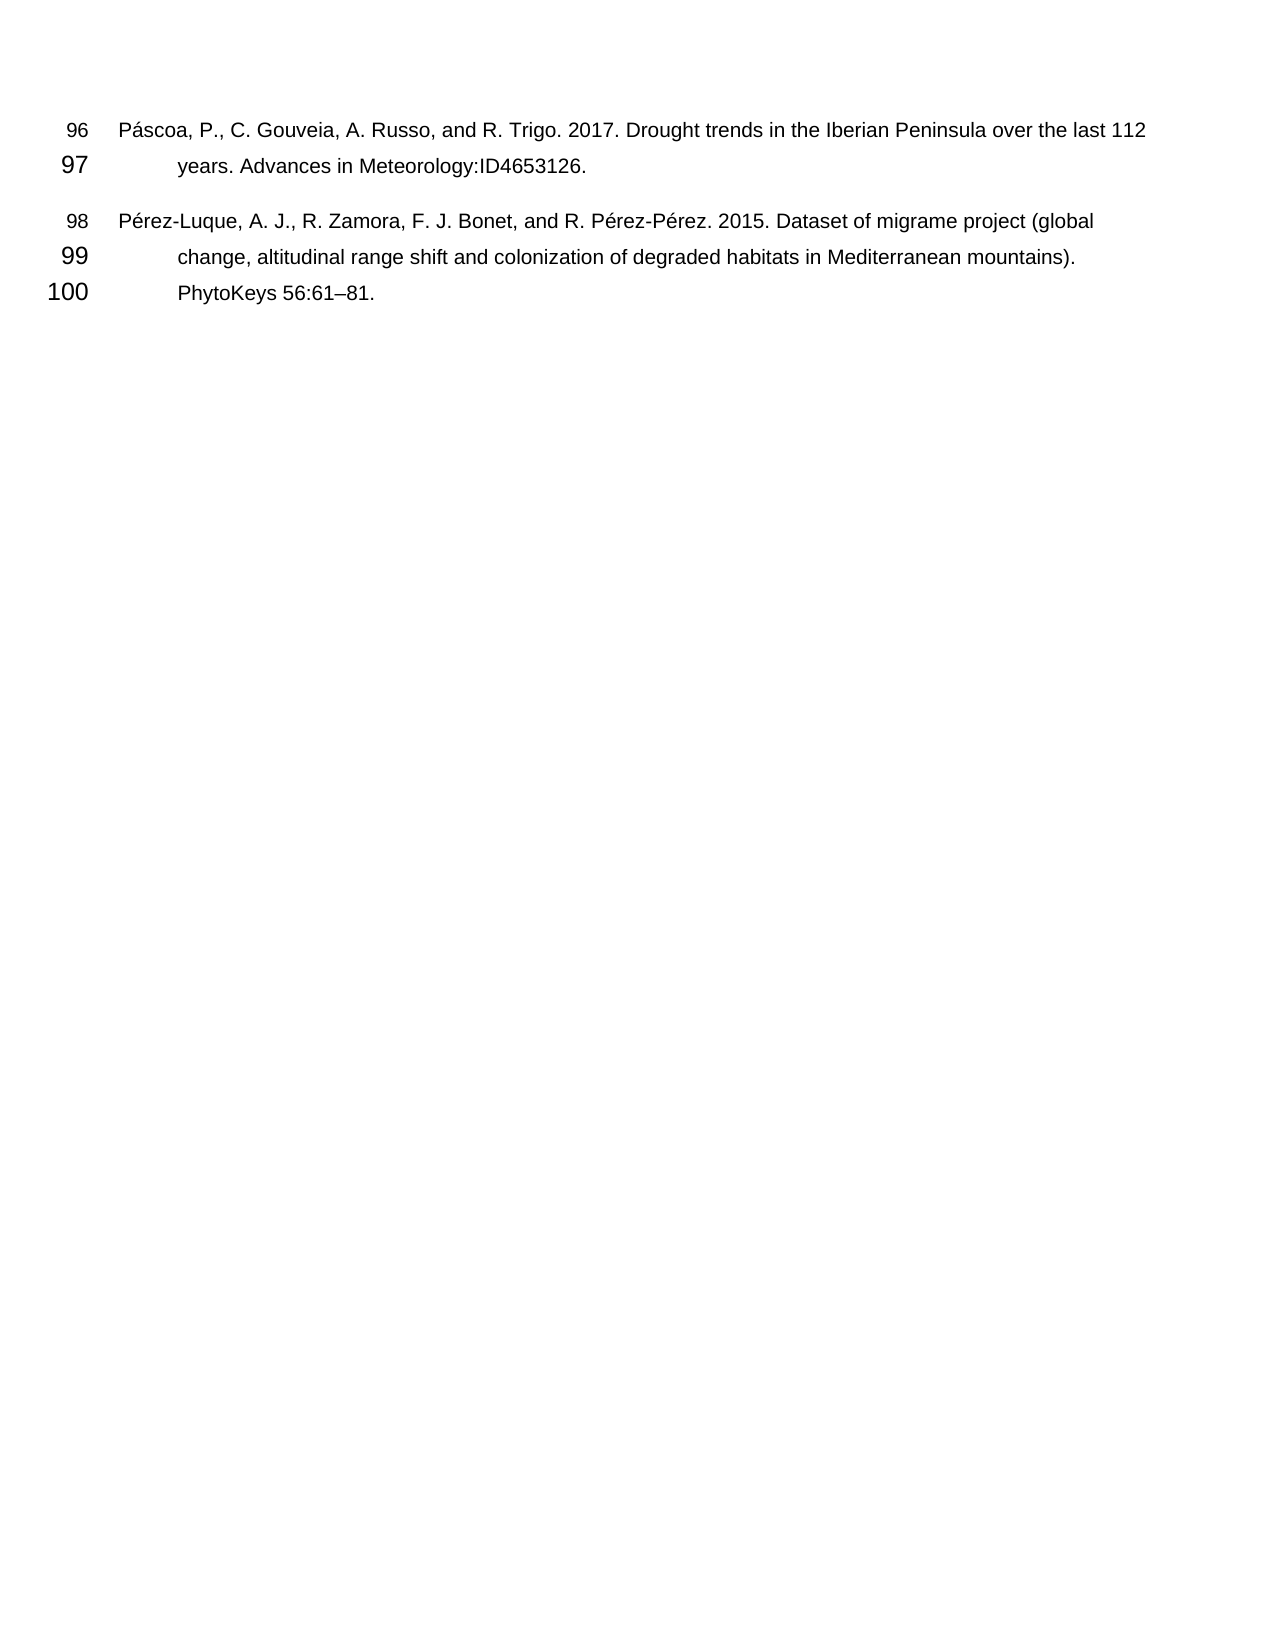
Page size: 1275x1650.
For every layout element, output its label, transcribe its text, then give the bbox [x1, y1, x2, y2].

text Páscoa, P., C. Gouveia, A. Russo, and R. Trigo. 2017. Drought trends in the Iberian Peninsula over the last 112 years. Advances in Meteorology:ID4653126. [118, 118, 1157, 178]
text Pérez-Luque, A. J., R. Zamora, F. J. Bonet, and R. Pérez-Pérez. 2015. Dataset of migrame project (global change, altitudinal range shift and colonization of degraded habitats in Mediterranean mountains). PhytoKeys 56:61–81. [118, 209, 1157, 304]
